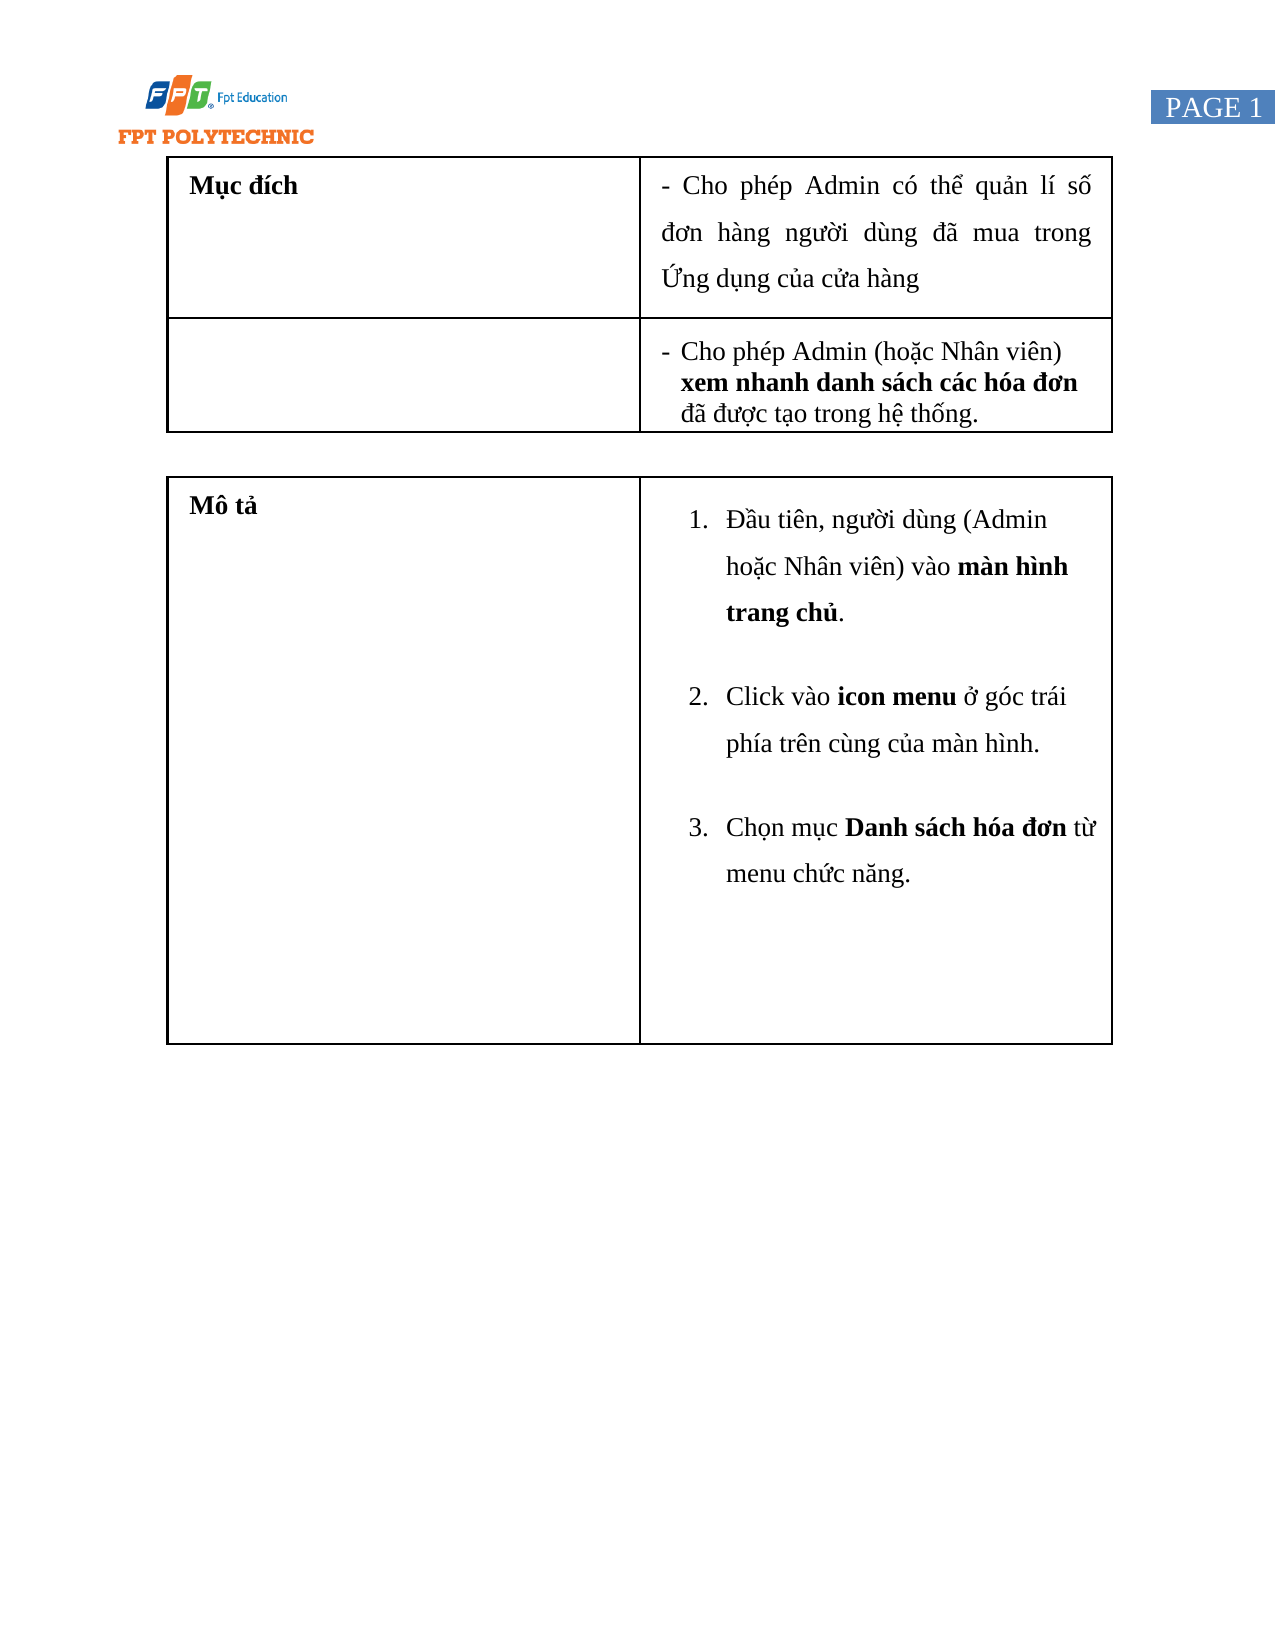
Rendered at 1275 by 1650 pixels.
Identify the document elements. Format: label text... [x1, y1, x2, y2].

picture [118, 75, 314, 144]
table_cell [169, 319, 639, 431]
table_cell Mục đích [169, 158, 639, 317]
table_header Đầu tiên, người dùng (Admin hoặc Nhân viên) vào màn hình trang chủ. Click vào icon menu ở góc trái phía trên cùng của màn hình. Chọn mục Danh sách hóa đơn từ menu chức năng. [641, 478, 1111, 1043]
table_header Mô tả [169, 478, 639, 1043]
table_cell Cho phép Admin (hoặc Nhân viên) xem nhanh danh sách các hóa đơn đã được tạo trong hệ thống. [641, 319, 1111, 431]
table_cell - Cho phép Admin có thể quản lí số đơn hàng người dùng đã mua trong Ứng dụng của cửa hàng [641, 158, 1111, 317]
